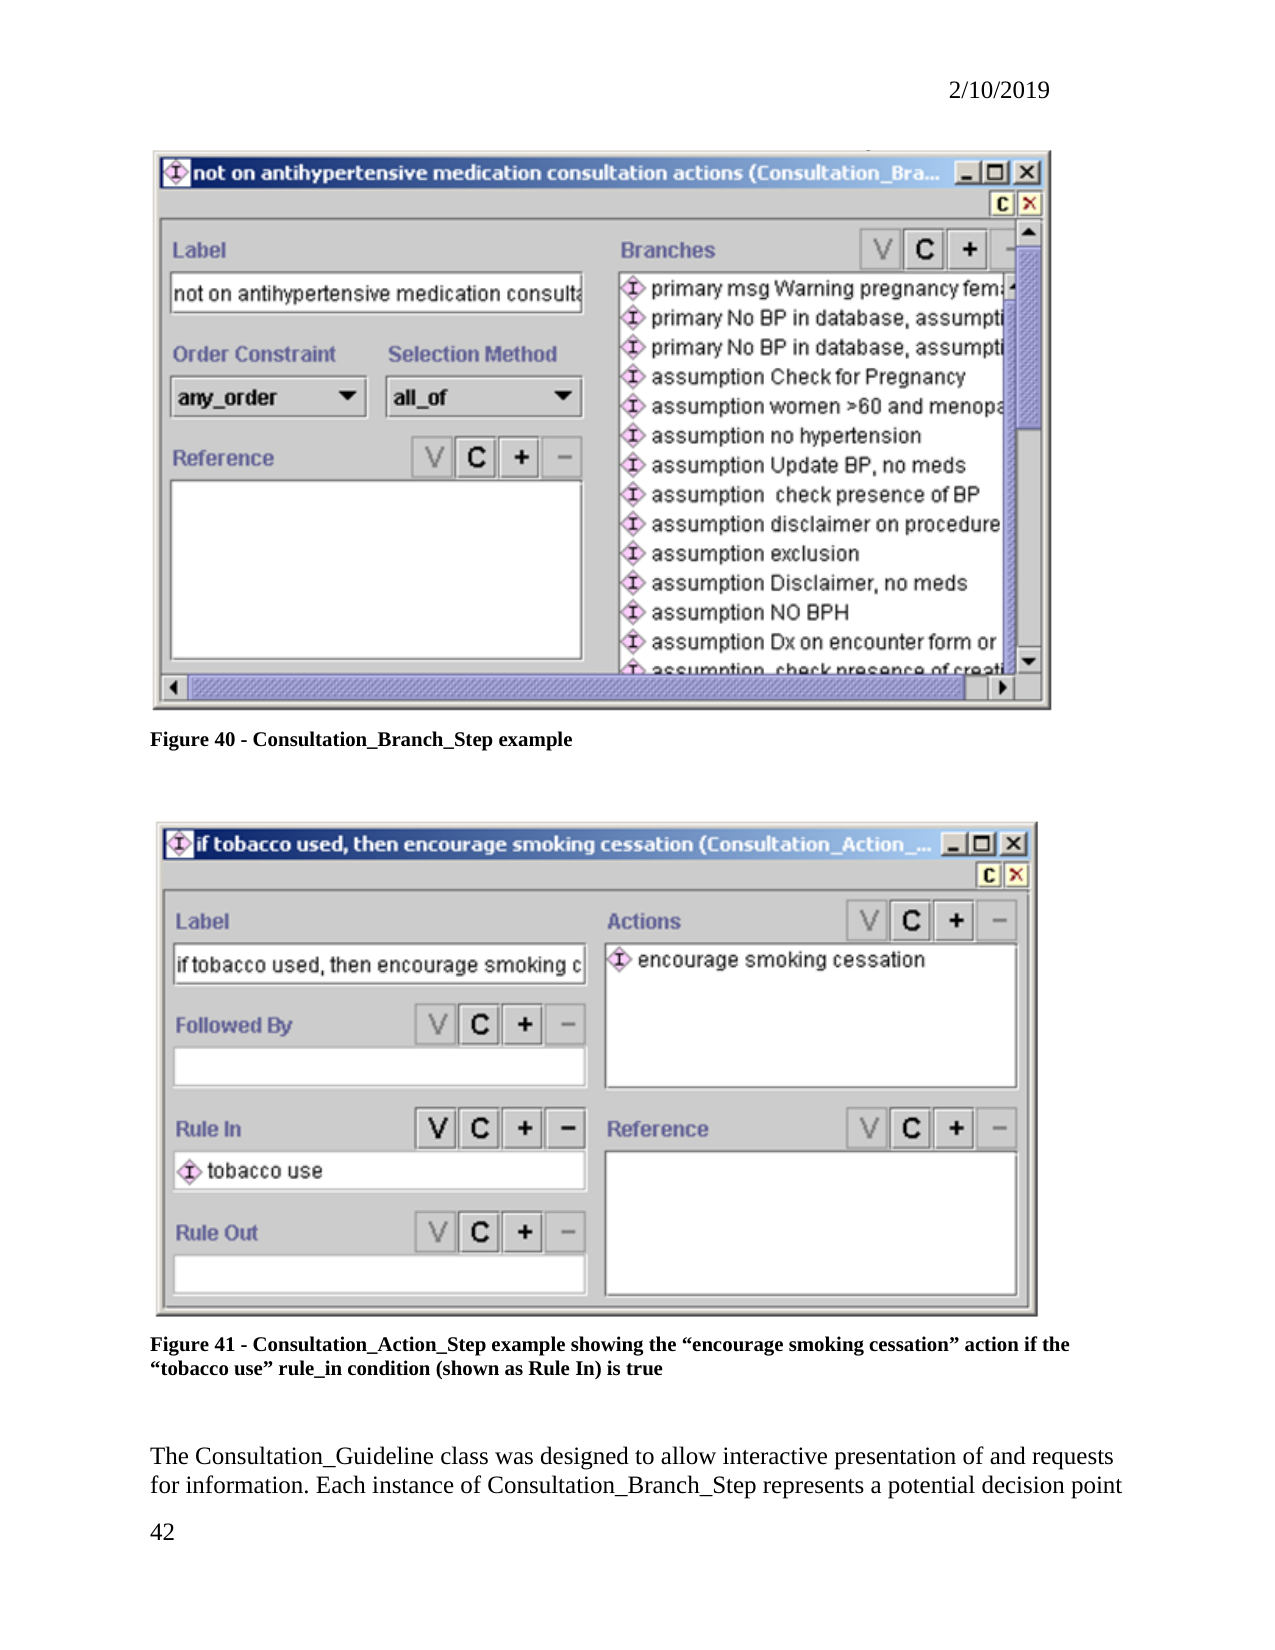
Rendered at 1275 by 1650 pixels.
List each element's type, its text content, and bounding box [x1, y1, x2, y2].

text Figure 41 - Consultation_Action_Step example showing the “encourage smoking cessation” action if the “tobacco use” rule_in condition (shown as Rule In) is true [150, 1332, 1125, 1380]
text Figure 40 - Consultation_Branch_Step example [150, 727, 1125, 751]
picture [150, 811, 1049, 1320]
picture [150, 150, 1053, 715]
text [150, 1441, 1125, 1498]
